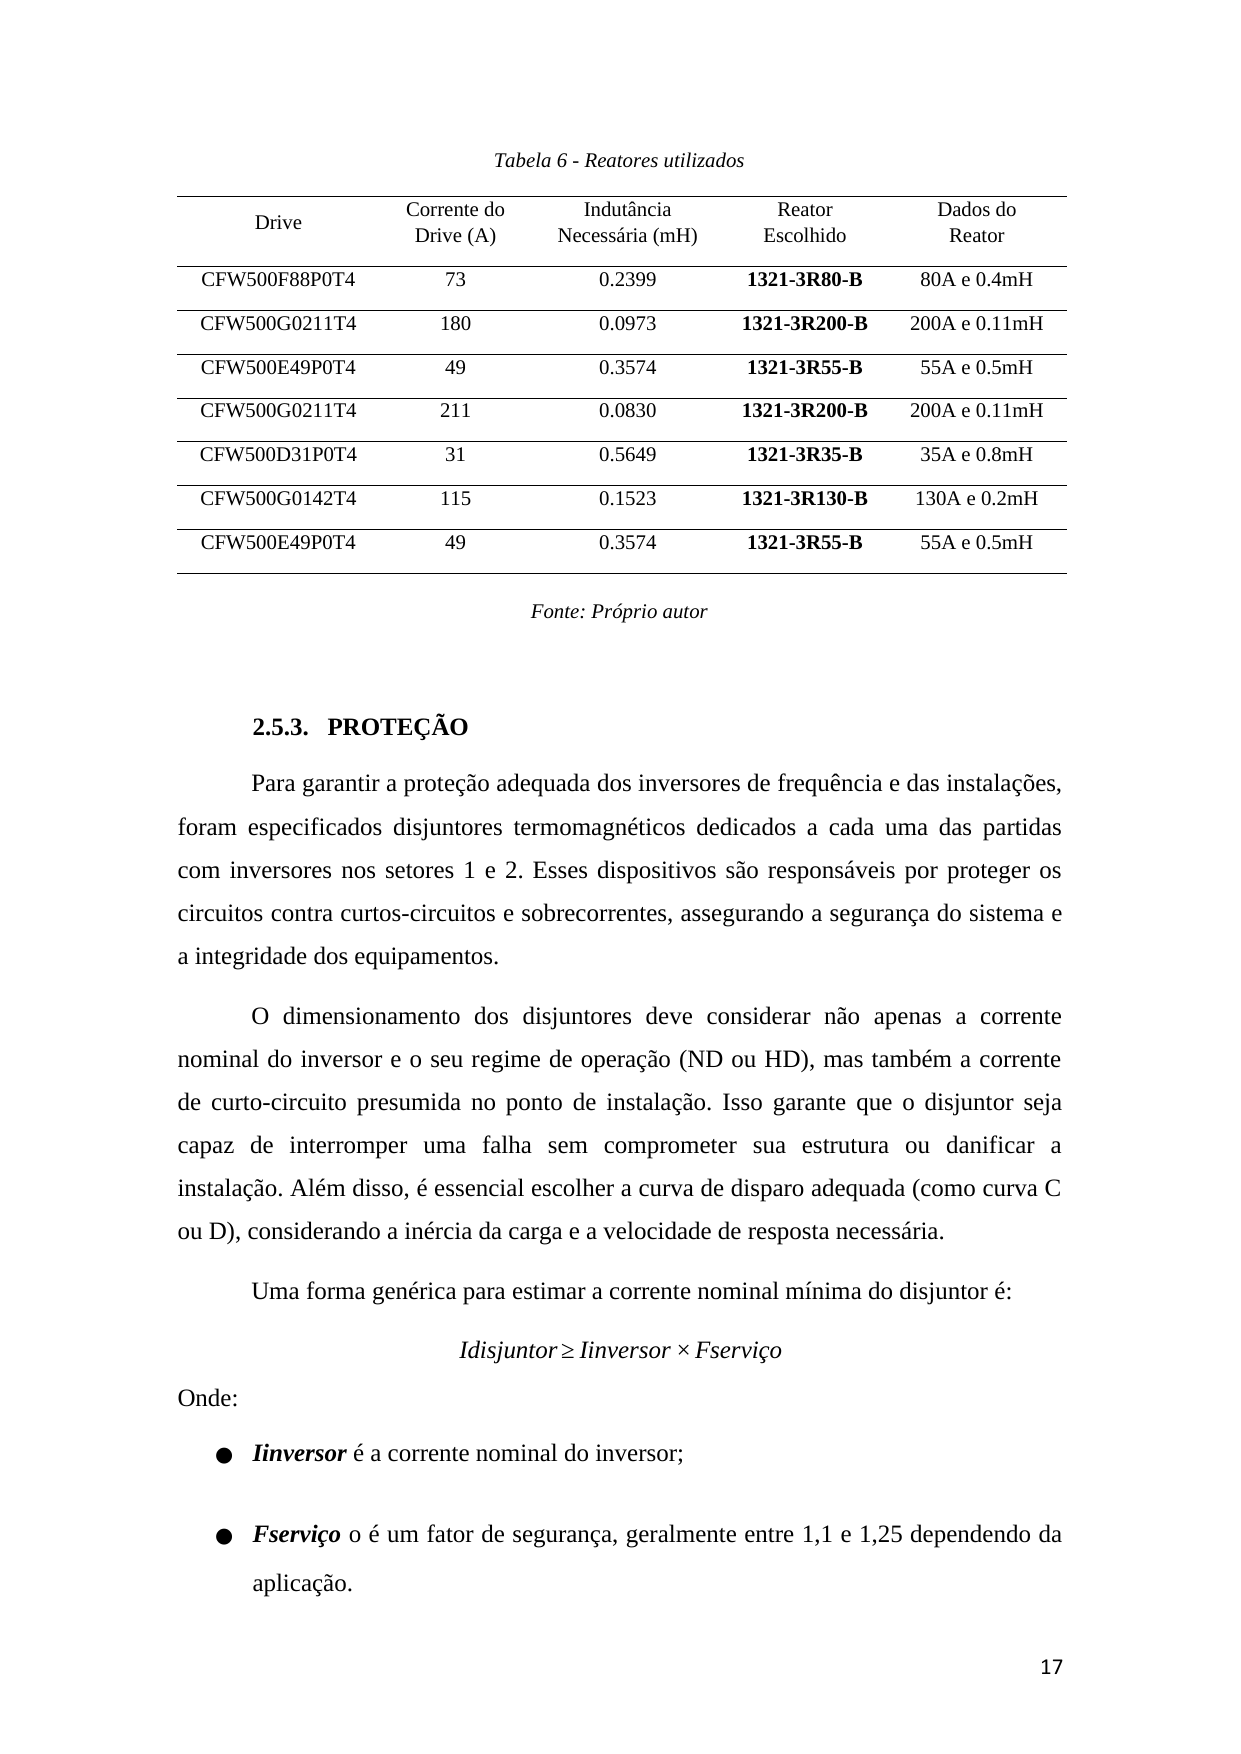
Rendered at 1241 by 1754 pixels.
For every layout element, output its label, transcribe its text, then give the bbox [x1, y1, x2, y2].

table_cell 0.2399 [531, 267, 723, 310]
table_cell 200A e 0.11mH [886, 399, 1067, 441]
table_cell 0.3574 [531, 530, 723, 573]
table_header Corrente do Drive (A) [379, 197, 531, 266]
table_cell 180 [379, 311, 531, 353]
table_cell 1321-3R55-B [724, 530, 886, 573]
table_cell 80A e 0.4mH [886, 267, 1067, 310]
table_cell 73 [379, 267, 531, 310]
table_cell 1321-3R130-B [724, 486, 886, 529]
list Iinversor é a corrente nominal do inversor; [215, 1431, 1063, 1473]
table_cell 0.0973 [531, 311, 723, 353]
text Tabela 6 - Reatores utilizados [177, 148, 1063, 172]
text Fonte: Próprio autor [177, 599, 1063, 623]
table_header Reator Escolhido [724, 197, 886, 266]
text Onde: [177, 1383, 1063, 1412]
table_header Dados do Reator [886, 197, 1067, 266]
table_cell 130A e 0.2mH [886, 486, 1067, 529]
table_header Indutância Necessária (mH) [531, 197, 723, 266]
table_cell 0.5649 [531, 442, 723, 485]
table_cell 0.0830 [531, 399, 723, 441]
table_cell 1321-3R200-B [724, 399, 886, 441]
table_cell 31 [379, 442, 531, 485]
table_cell CFW500E49P0T4 [177, 530, 379, 573]
text O dimensionamento dos disjuntores deve considerar não apenas a corrente nominal do inversor e o seu regime de operação (ND ou HD), mas também a corrente de curto-circuito presumida no ponto de instalação. Isso garante que o disjuntor seja capaz de interromper uma falha sem comprometer sua estrutura ou danificar a instalação. Além disso, é essencial escolher a curva de disparo adequada (como curva C ou D), considerando a inércia da carga e a velocidade de resposta necessária. [177, 1001, 1063, 1245]
table_cell 1321-3R80-B [724, 267, 886, 310]
text Uma forma genérica para estimar a corrente nominal mínima do disjuntor é: [177, 1276, 1063, 1305]
table_cell CFW500G0142T4 [177, 486, 379, 529]
subtitle PROTEÇÃO [252, 712, 1063, 741]
table_cell 1321-3R35-B [724, 442, 886, 485]
table_cell CFW500F88P0T4 [177, 267, 379, 310]
table_cell 55A e 0.5mH [886, 530, 1067, 573]
table_cell 1321-3R200-B [724, 311, 886, 353]
table_cell CFW500G0211T4 [177, 399, 379, 441]
text Para garantir a proteção adequada dos inversores de frequência e das instalações, foram especificados disjuntores termomagnéticos dedicados a cada uma das partidas com inversores nos setores 1 e 2. Esses dispositivos são responsáveis por proteger os circuitos contra curtos-circuitos e sobrecorrentes, assegurando a segurança do sistema e a integridade dos equipamentos. [177, 768, 1063, 970]
table_cell CFW500D31P0T4 [177, 442, 379, 485]
table_cell 55A e 0.5mH [886, 355, 1067, 397]
table_cell 49 [379, 355, 531, 397]
table_cell 211 [379, 399, 531, 441]
list Fserviço o​ é um fator de segurança, geralmente entre 1,1 e 1,25 dependendo da aplicação. [215, 1511, 1063, 1597]
table_cell 1321-3R55-B [724, 355, 886, 397]
table_cell 115 [379, 486, 531, 529]
table_header Drive [177, 197, 379, 266]
table_cell CFW500E49P0T4 [177, 355, 379, 397]
table_cell 0.3574 [531, 355, 723, 397]
table_cell CFW500G0211T4 [177, 311, 379, 353]
table_cell 49 [379, 530, 531, 573]
table_cell 35A e 0.8mH [886, 442, 1067, 485]
table_cell 200A e 0.11mH [886, 311, 1067, 353]
table_cell 0.1523 [531, 486, 723, 529]
